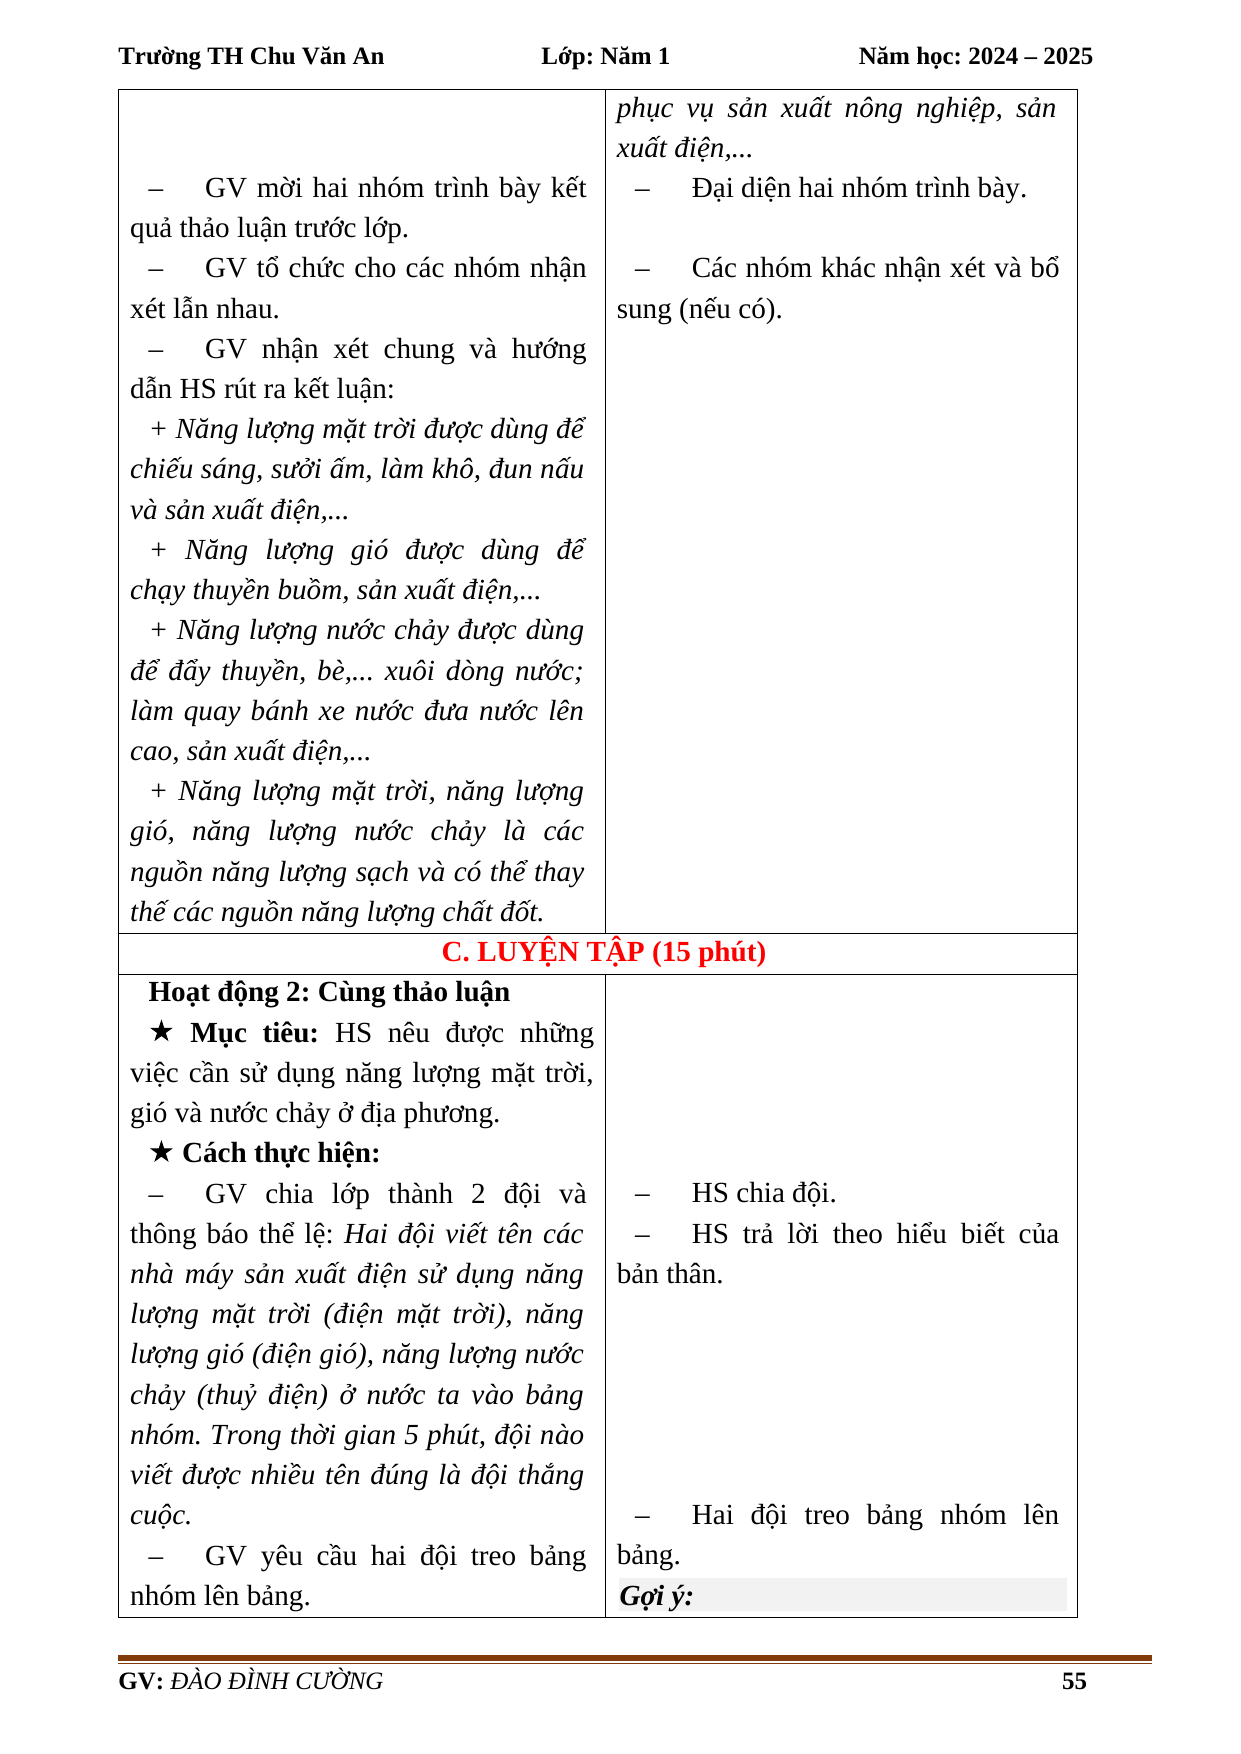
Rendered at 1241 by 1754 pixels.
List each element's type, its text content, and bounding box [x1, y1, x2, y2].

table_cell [119, 90, 605, 933]
table_cell C. LUYỆN TẬP (15 phút) [119, 934, 1077, 973]
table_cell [119, 975, 605, 1617]
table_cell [606, 975, 1077, 1617]
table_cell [606, 90, 1077, 933]
